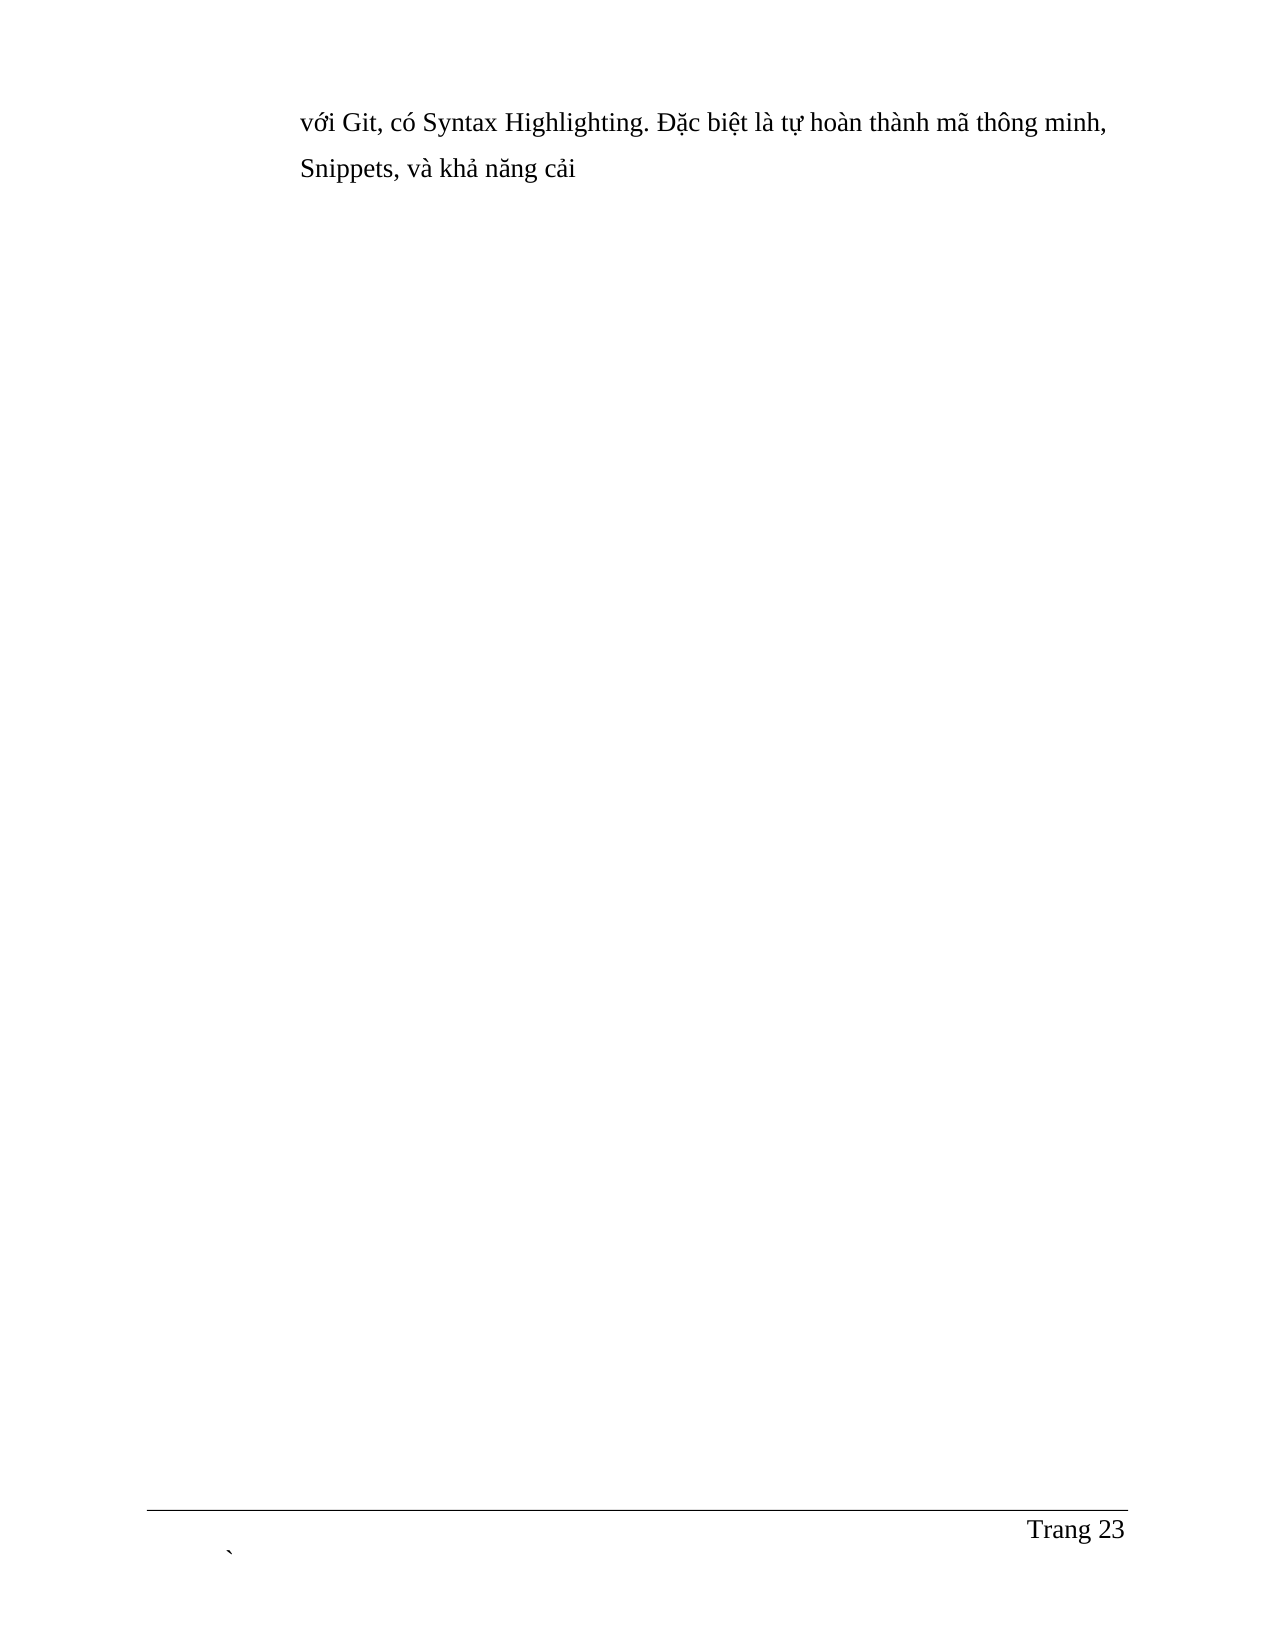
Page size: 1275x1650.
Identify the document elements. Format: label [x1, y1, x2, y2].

text [300, 106, 1119, 183]
